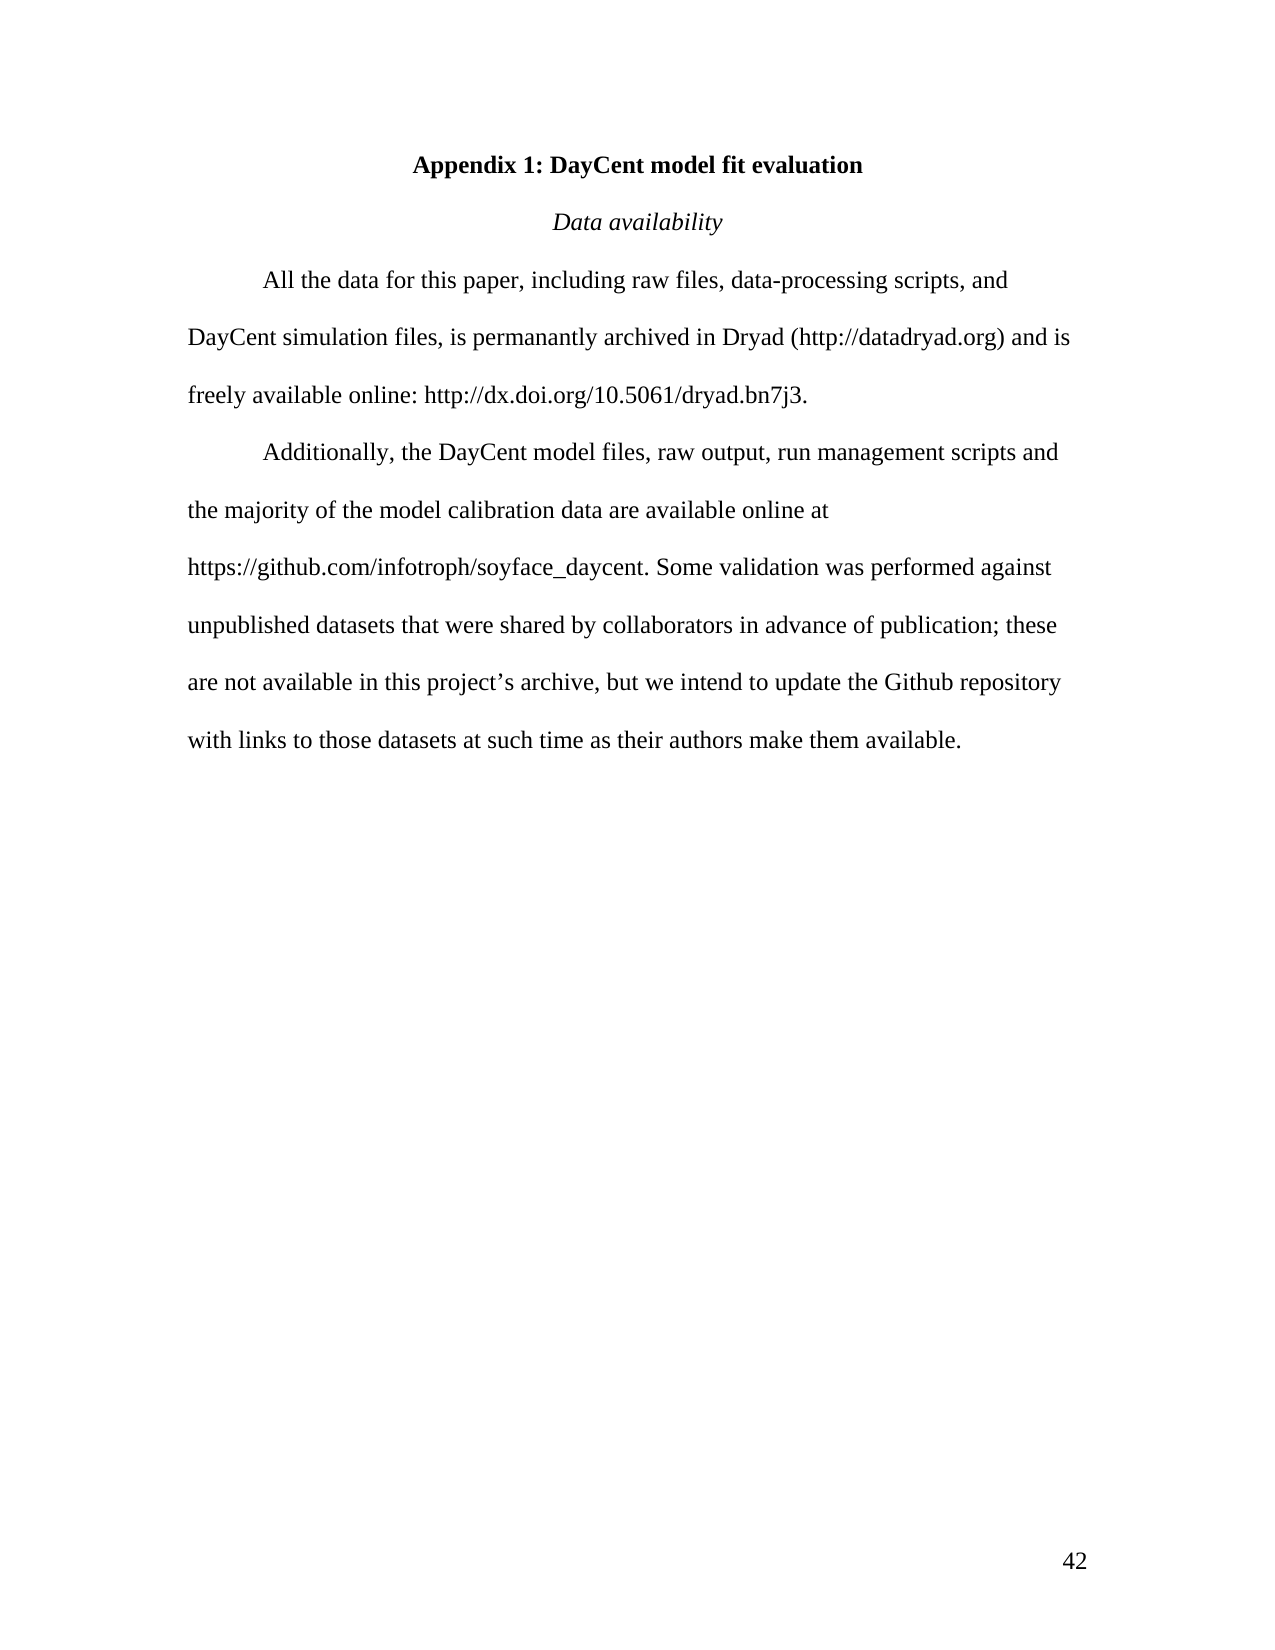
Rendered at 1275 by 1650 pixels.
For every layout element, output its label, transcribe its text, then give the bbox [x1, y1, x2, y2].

text All the data for this paper, including raw files, data-processing scripts, and DayCent simulation files, is permanantly archived in Dryad (http://datadryad.org) and is freely available online: http://dx.doi.org/10.5061/dryad.bn7j3. [187, 265, 1087, 409]
subtitle Data availability [187, 207, 1087, 236]
subtitle Appendix 1: DayCent model fit evaluation [187, 150, 1087, 179]
text Additionally, the DayCent model files, raw output, run management scripts and the majority of the model calibration data are available online at https://github.com/infotroph/soyface_daycent. Some validation was performed against unpublished datasets that were shared by collaborators in advance of publication; these are not available in this project’s archive, but we intend to update the Github repository with links to those datasets at such time as their authors make them available. [187, 437, 1087, 754]
